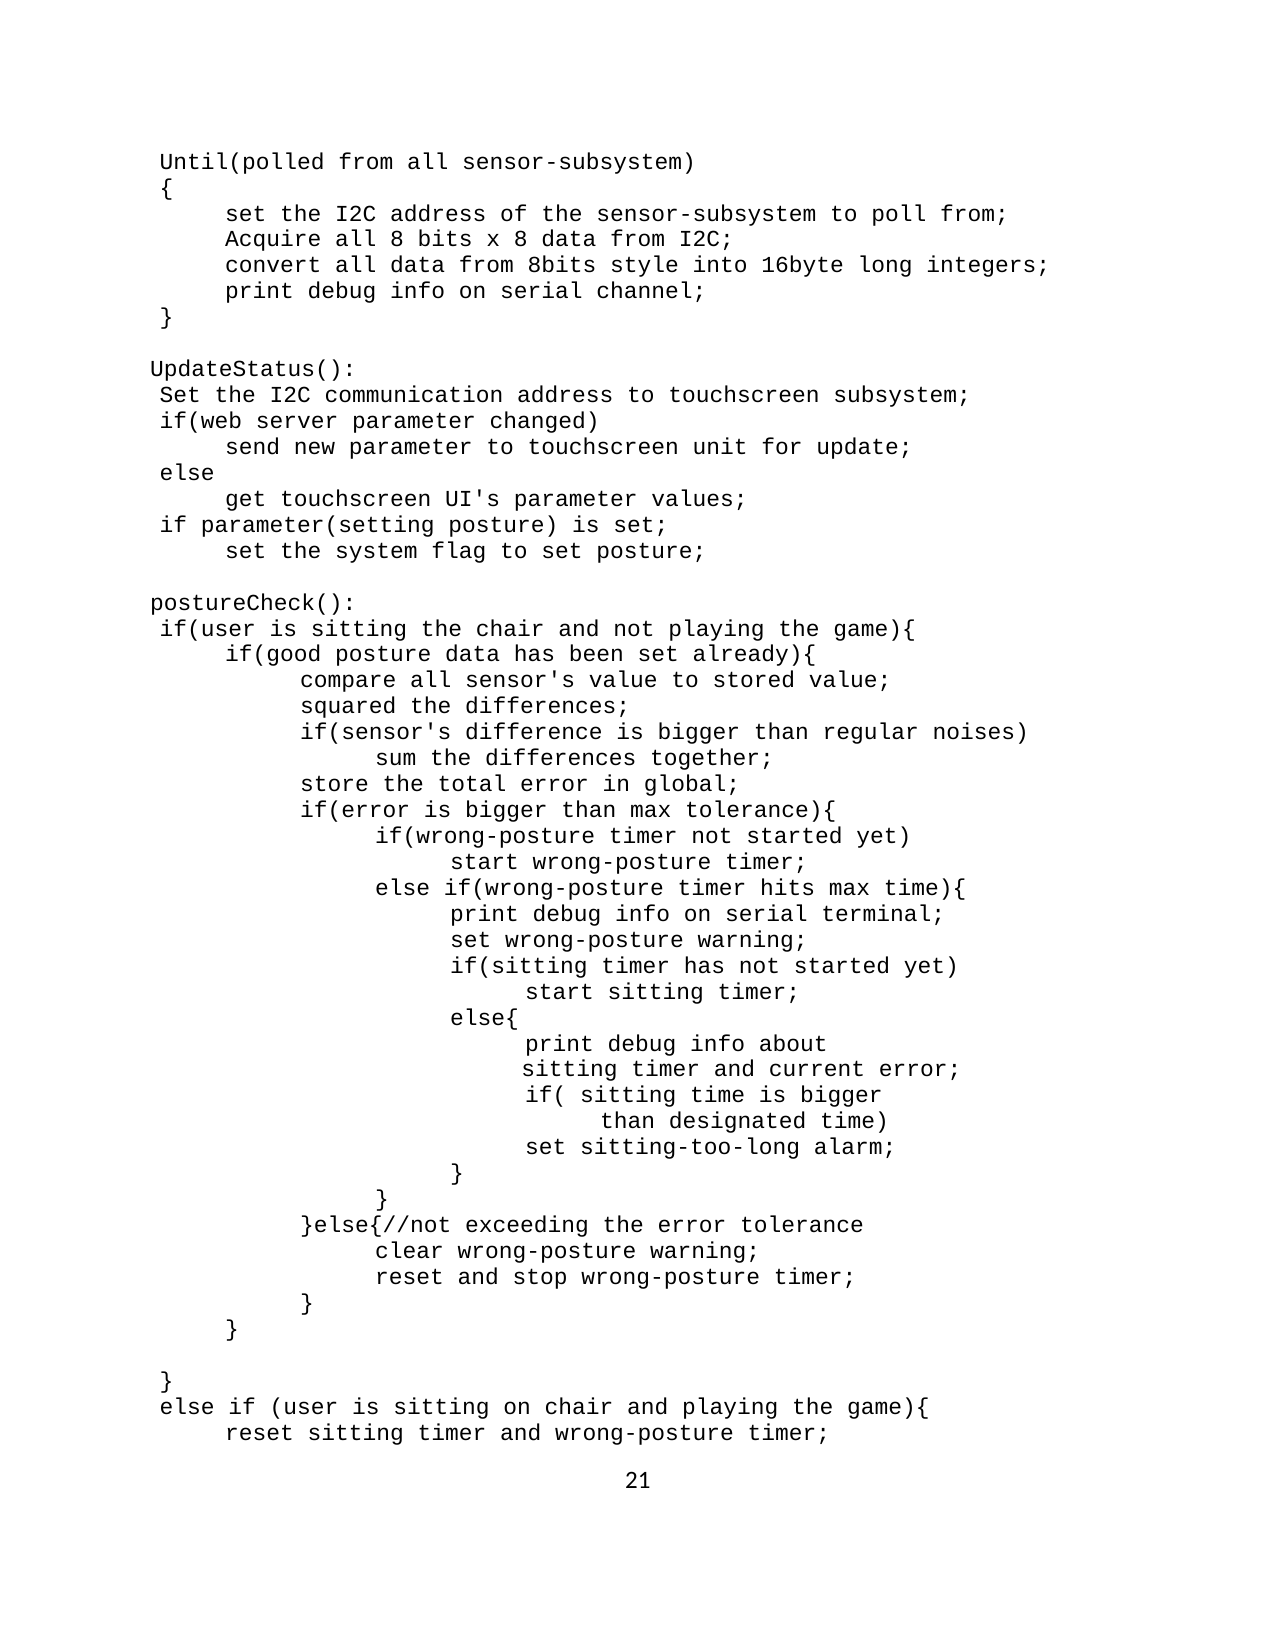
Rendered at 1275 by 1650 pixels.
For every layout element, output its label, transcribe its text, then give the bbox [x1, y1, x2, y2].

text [150, 1421, 1125, 1447]
text if parameter(setting posture) is set; [150, 513, 1125, 539]
text else if(wrong-posture timer hits max time){ [150, 876, 1125, 902]
text }else{//not exceeding the error tolerance [150, 1213, 1125, 1239]
text { [150, 176, 1125, 202]
text if(error is bigger than max tolerance){ [150, 798, 1125, 824]
text reset and stop wrong-posture timer; [150, 1265, 1125, 1291]
text if(wrong-posture timer not started yet) [150, 824, 1125, 850]
text Set the I2C communication address to touchscreen subsystem; [150, 383, 1125, 409]
text sum the differences together; [150, 747, 1125, 772]
text start sitting timer; [150, 980, 1125, 1006]
text compare all sensor's value to stored value; [150, 669, 1125, 695]
text } [150, 1187, 1125, 1213]
text start wrong-posture timer; [150, 850, 1125, 876]
text clear wrong-posture warning; [150, 1239, 1125, 1265]
text get touchscreen UI's parameter values; [150, 487, 1125, 513]
text if(good posture data has been set already){ [150, 643, 1125, 669]
text set wrong-posture warning; [150, 928, 1125, 954]
text convert all data from 8bits style into 16byte long integers; [150, 254, 1125, 280]
text } [150, 1291, 1125, 1317]
text print debug info on serial terminal; [150, 902, 1125, 928]
text if(sitting timer has not started yet) [150, 954, 1125, 980]
text if( sitting time is bigger [150, 1084, 1125, 1110]
text squared the differences; [150, 695, 1125, 721]
text set the I2C address of the sensor-subsystem to poll from; [150, 202, 1125, 228]
text } [150, 1162, 1125, 1187]
text } [150, 1369, 1125, 1395]
text send new parameter to touchscreen unit for update; [150, 435, 1125, 461]
text postureCheck(): [150, 591, 1125, 617]
text if(web server parameter changed) [150, 409, 1125, 435]
text if(sensor's difference is bigger than regular noises) [150, 721, 1125, 747]
text store the total error in global; [150, 772, 1125, 798]
text than designated time) [150, 1110, 1125, 1136]
text } [150, 306, 1125, 332]
text print debug info about sitting timer and current error; [150, 1032, 1125, 1084]
text else [150, 461, 1125, 487]
text else{ [150, 1006, 1125, 1032]
text set sitting-too-long alarm; [150, 1136, 1125, 1162]
text } [150, 1317, 1125, 1343]
text else if (user is sitting on chair and playing the game){ [150, 1395, 1125, 1421]
text if(user is sitting the chair and not playing the game){ [150, 617, 1125, 643]
text set the system flag to set posture; [150, 539, 1125, 565]
text Until(polled from all sensor-subsystem) [150, 150, 1125, 176]
text print debug info on serial channel; [150, 280, 1125, 306]
text UpdateStatus(): [150, 357, 1125, 383]
text Acquire all 8 bits x 8 data from I2C; [150, 228, 1125, 254]
